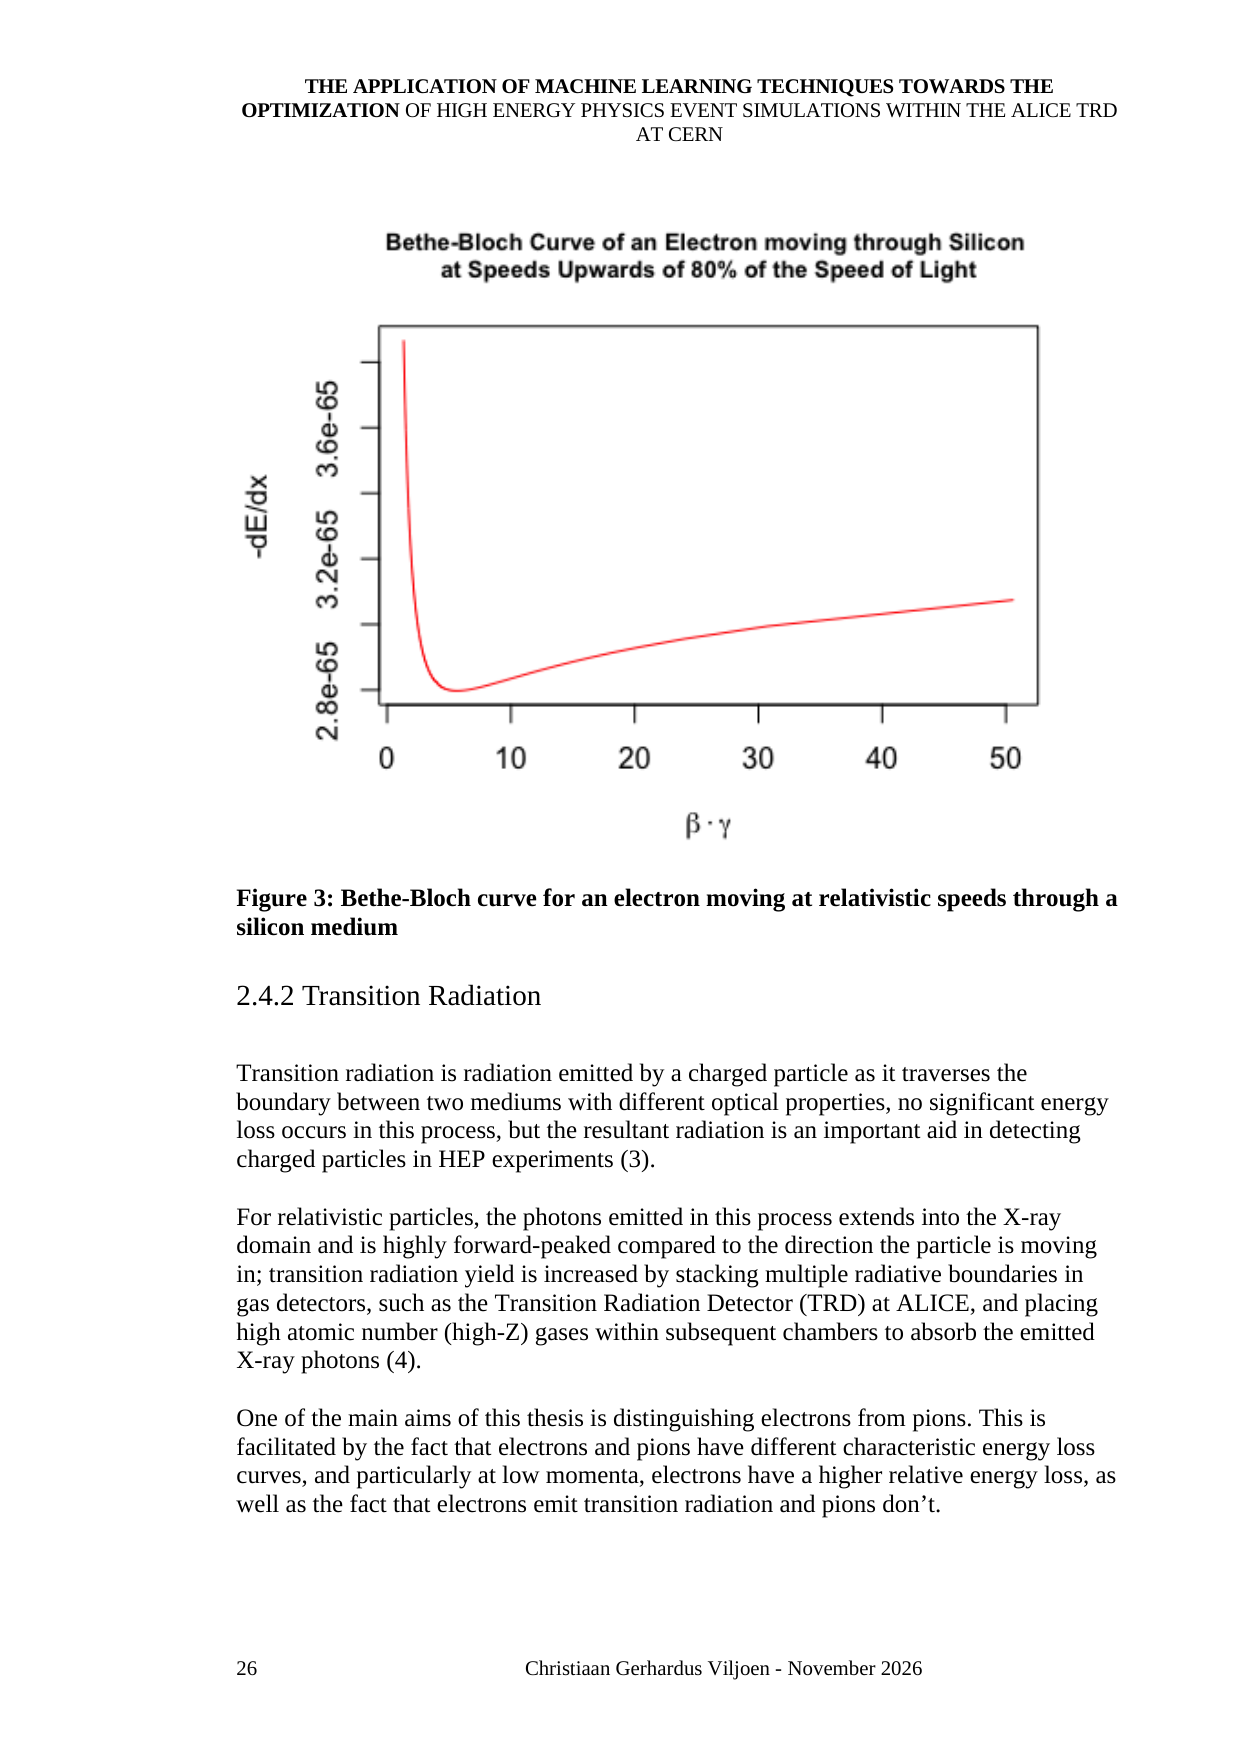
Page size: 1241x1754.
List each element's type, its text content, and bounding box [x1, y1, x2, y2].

text Figure 3: Bethe-Bloch curve for an electron moving at relativistic speeds through a silicon medium [236, 883, 1122, 941]
text For relativistic particles, the photons emitted in this process extends into the X-ray domain and is highly forward-peaked compared to the direction the particle is moving in; transition radiation yield is increased by stacking multiple radiative boundaries in gas detectors, such as the Transition Radiation Detector (TRD) at ALICE, and placing high atomic number (high-Z) gases within subsequent chambers to absorb the emitted X-ray photons . [236, 1202, 1122, 1374]
subtitle Transition Radiation [236, 978, 1122, 1012]
picture [236, 183, 1112, 884]
text Transition radiation is radiation emitted by a charged particle as it traverses the boundary between two mediums with different optical properties, no significant energy loss occurs in this process, but the resultant radiation is an important aid in detecting charged particles in HEP experiments . [236, 1058, 1122, 1173]
text One of the main aims of this thesis is distinguishing electrons from pions. This is facilitated by the fact that electrons and pions have different characteristic energy loss curves, and particularly at low momenta, electrons have a higher relative energy loss, as well as the fact that electrons emit transition radiation and pions don’t. [236, 1403, 1122, 1518]
